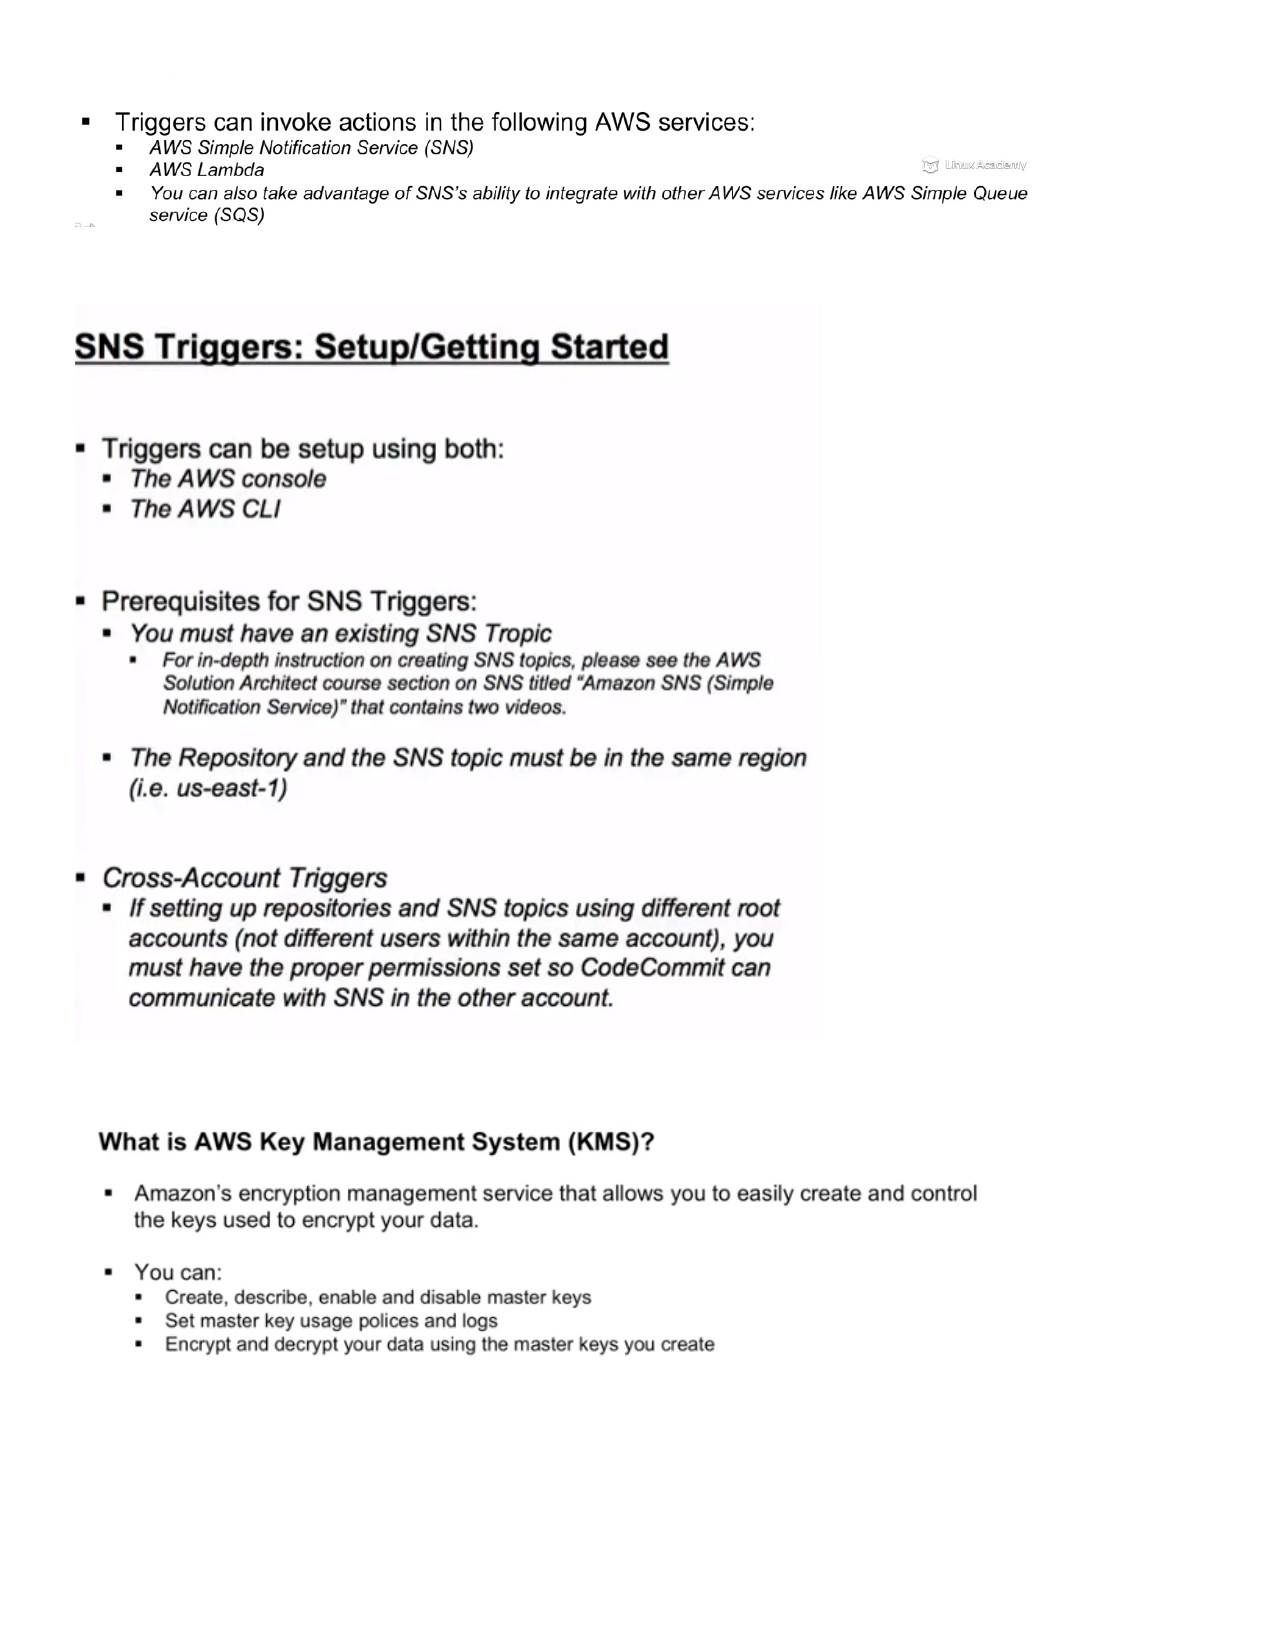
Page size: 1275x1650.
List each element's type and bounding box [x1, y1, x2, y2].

picture [75, 304, 822, 1041]
picture [75, 75, 1050, 227]
picture [75, 1118, 1050, 1412]
